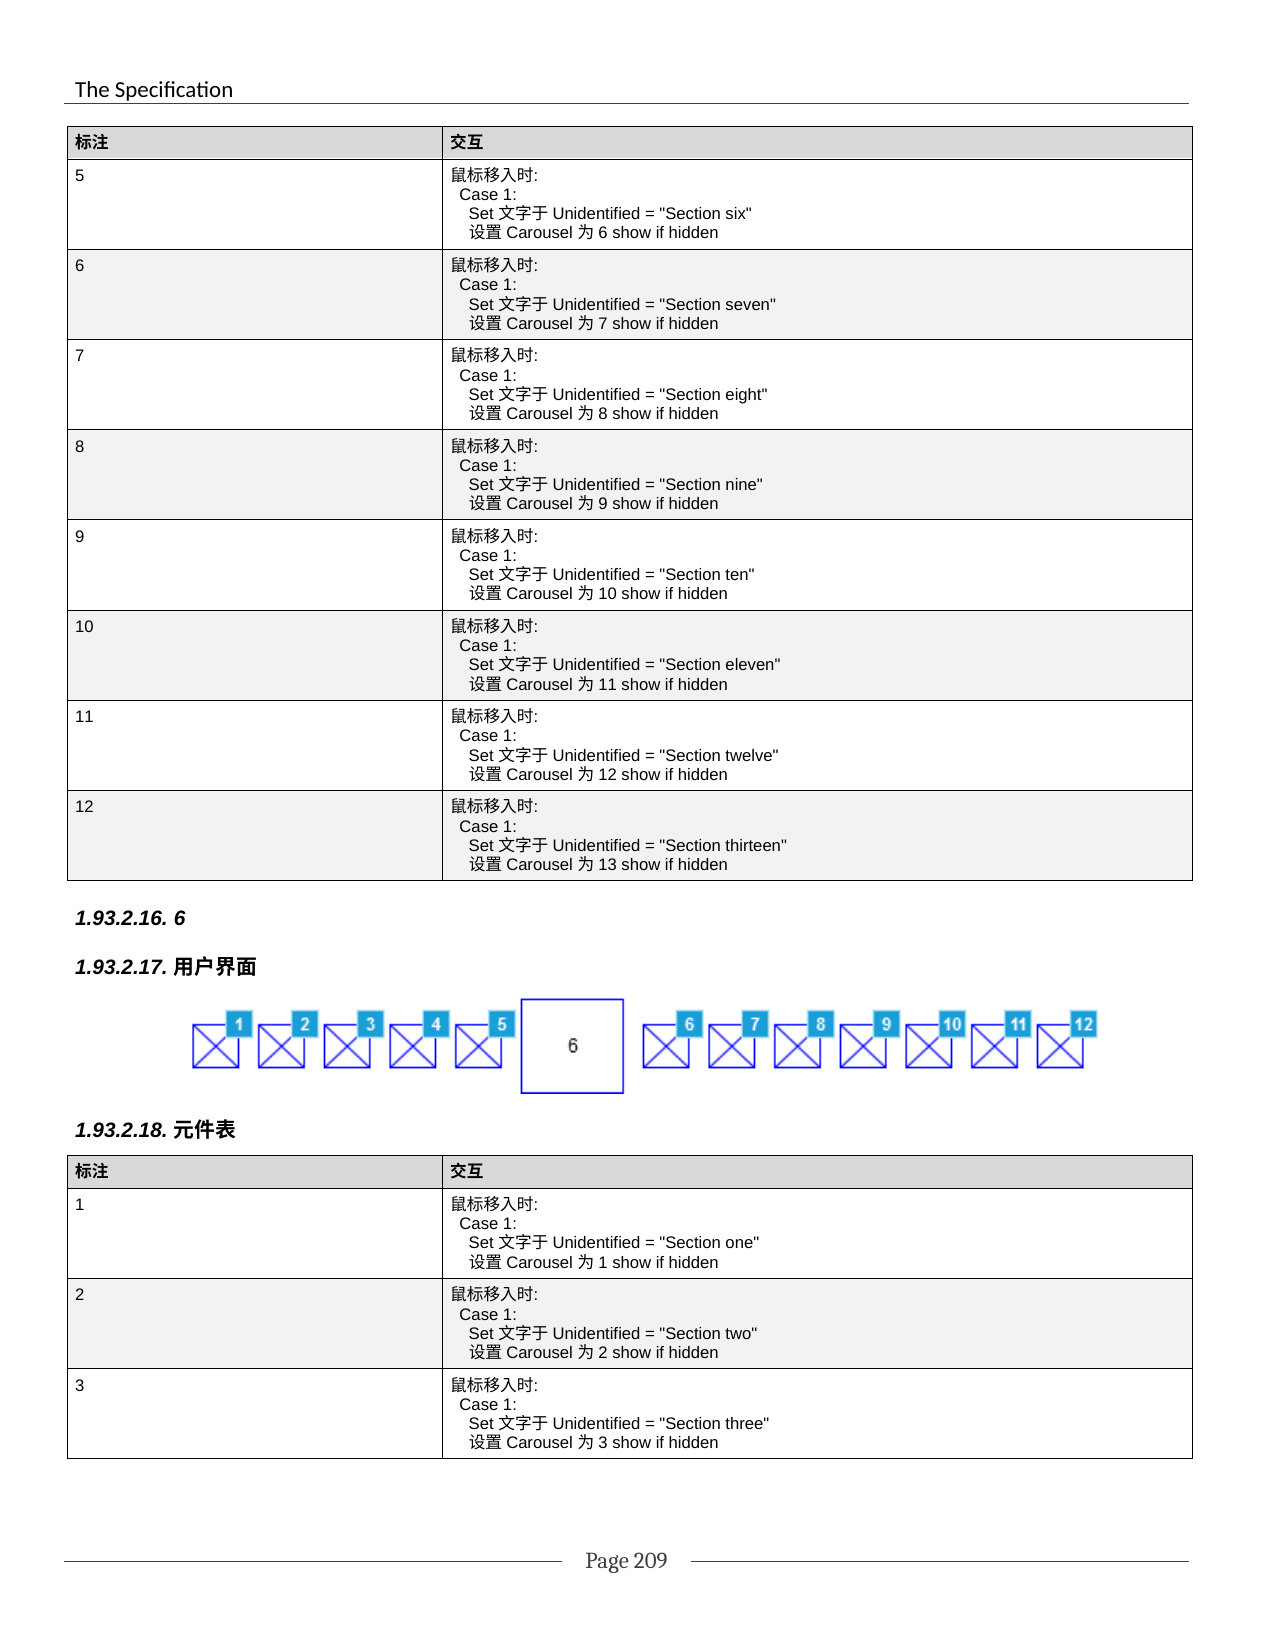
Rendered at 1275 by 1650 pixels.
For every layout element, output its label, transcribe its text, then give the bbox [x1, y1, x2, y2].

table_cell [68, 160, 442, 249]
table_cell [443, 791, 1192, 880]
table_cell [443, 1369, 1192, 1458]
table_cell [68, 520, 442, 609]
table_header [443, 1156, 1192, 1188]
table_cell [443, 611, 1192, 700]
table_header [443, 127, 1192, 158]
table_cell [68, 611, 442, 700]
subtitle 元件表 [75, 1118, 1200, 1142]
subtitle 用户界面 [75, 955, 1200, 979]
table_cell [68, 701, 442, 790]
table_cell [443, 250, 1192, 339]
subtitle 6 [75, 906, 1200, 930]
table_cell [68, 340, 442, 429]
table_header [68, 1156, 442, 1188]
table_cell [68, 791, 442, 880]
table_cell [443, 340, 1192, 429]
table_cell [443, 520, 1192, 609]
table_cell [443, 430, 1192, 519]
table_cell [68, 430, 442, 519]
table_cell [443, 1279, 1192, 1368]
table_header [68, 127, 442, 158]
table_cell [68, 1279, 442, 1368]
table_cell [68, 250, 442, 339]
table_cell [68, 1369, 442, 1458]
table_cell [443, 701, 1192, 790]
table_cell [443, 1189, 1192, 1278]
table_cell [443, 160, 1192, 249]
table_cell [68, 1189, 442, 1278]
